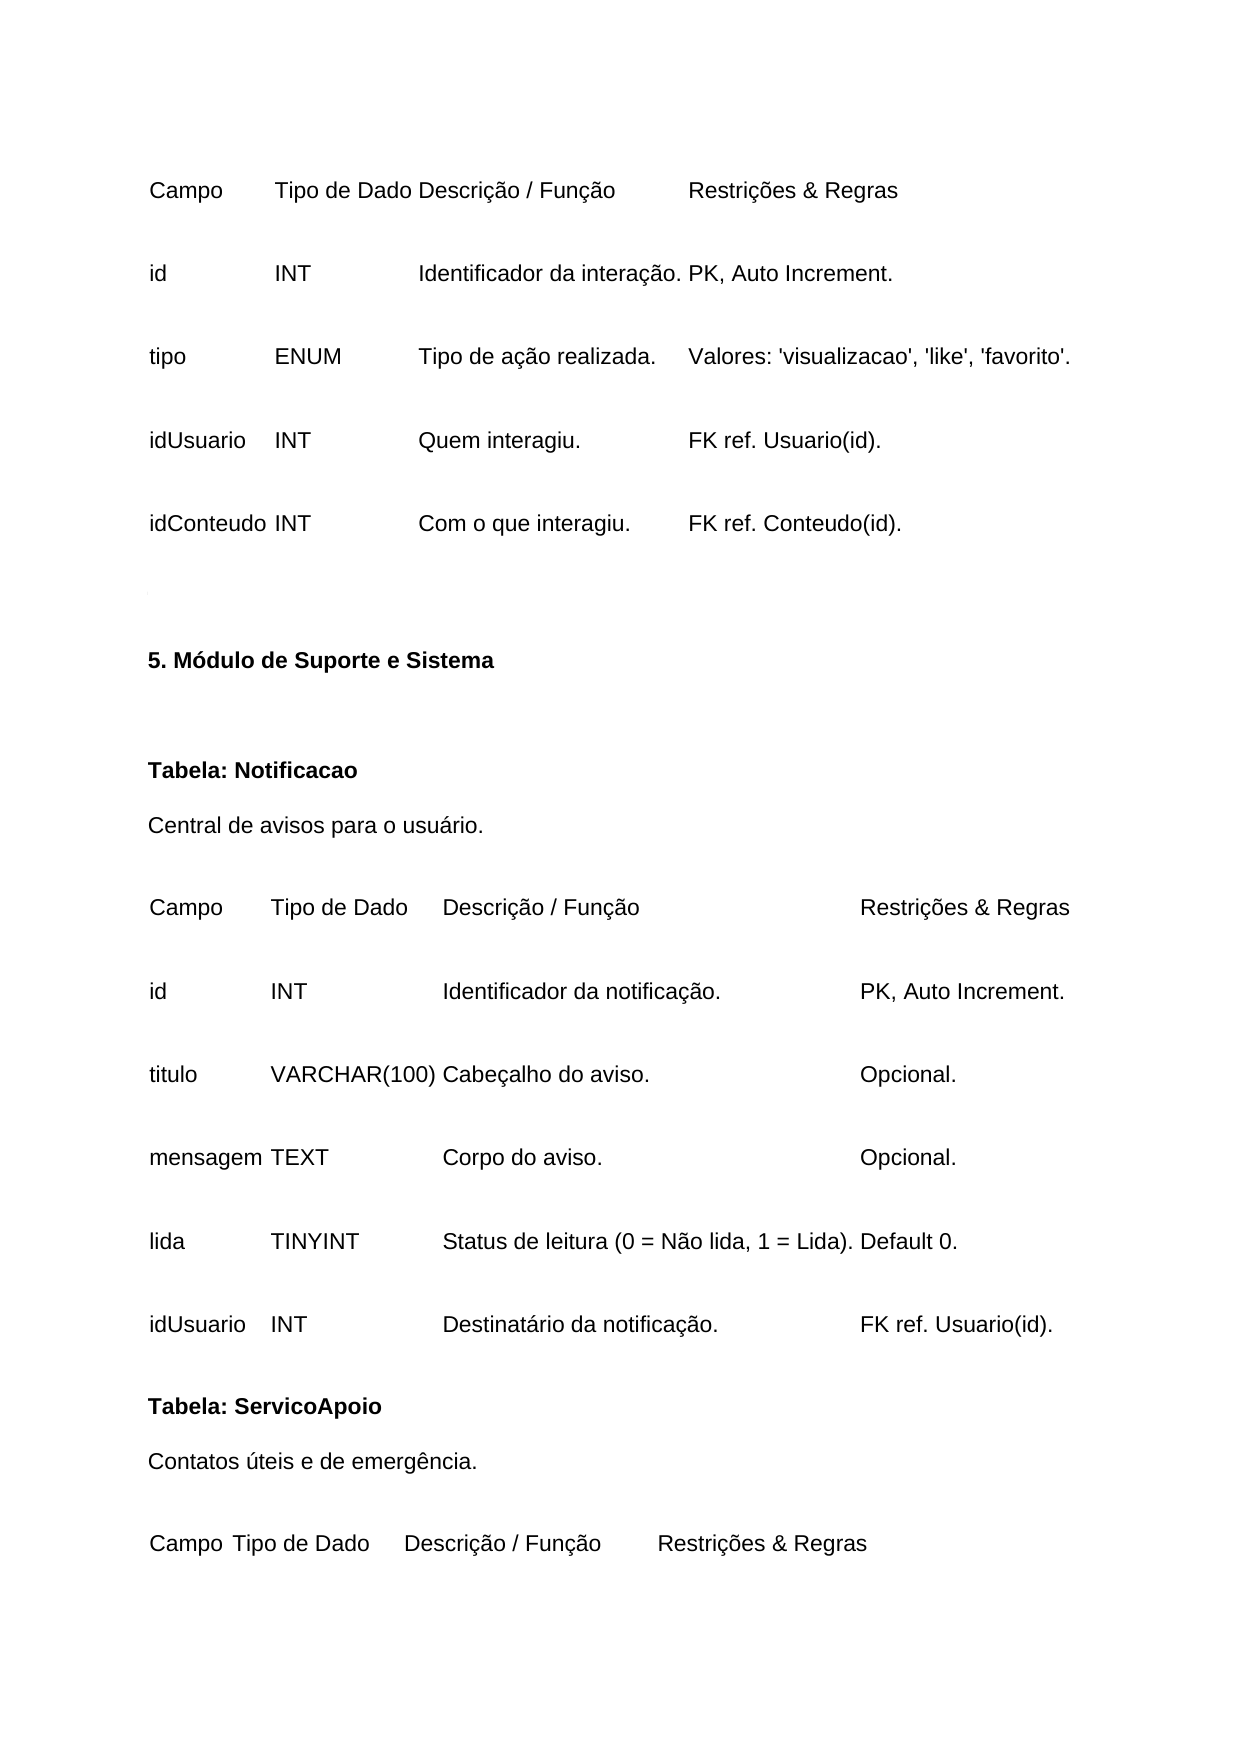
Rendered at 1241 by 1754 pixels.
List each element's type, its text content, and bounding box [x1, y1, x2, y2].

table_cell Cabeçalho do aviso. [441, 1034, 858, 1118]
table_cell Status de leitura (0 = Não lida, 1 = Lida). [441, 1201, 858, 1284]
table_cell lida [148, 1201, 269, 1284]
table_header Descrição / Função [417, 150, 686, 233]
table_header Campo [148, 868, 269, 951]
table_cell TEXT [269, 1118, 441, 1201]
table_header Descrição / Função [441, 868, 858, 951]
table_header Restrições & Regras [859, 868, 1077, 951]
table_cell Valores: 'visualizacao', 'like', 'favorito'. [686, 317, 1077, 400]
table_cell Com o que interagiu. [417, 483, 686, 567]
table_cell Opcional. [859, 1118, 1077, 1201]
text Tabela: Notificacao [148, 757, 1090, 784]
table_cell mensagem [148, 1118, 269, 1201]
table_cell ENUM [273, 317, 417, 400]
table_cell idUsuario [148, 400, 273, 483]
table_header Restrições & Regras [656, 1503, 1091, 1586]
table_cell INT [273, 400, 417, 483]
table_cell idConteudo [148, 483, 273, 567]
table_header Campo [148, 150, 273, 233]
table_cell VARCHAR(100) [269, 1034, 441, 1118]
table_cell Opcional. [859, 1034, 1077, 1118]
text 5. Módulo de Suporte e Sistema [148, 647, 1090, 673]
table_cell idUsuario [148, 1284, 269, 1368]
table_cell Corpo do aviso. [441, 1118, 858, 1201]
table_header Tipo de Dado [231, 1503, 402, 1586]
table_cell FK ref. Usuario(id). [859, 1284, 1077, 1368]
text Tabela: ServicoApoio [148, 1393, 1090, 1419]
table_cell tipo [148, 317, 273, 400]
table_cell TINYINT [269, 1201, 441, 1284]
table_cell Quem interagiu. [417, 400, 686, 483]
table_cell id [148, 951, 269, 1034]
table_cell INT [269, 1284, 441, 1368]
table_cell Destinatário da notificação. [441, 1284, 858, 1368]
table_cell id [148, 233, 273, 317]
table_header Campo [148, 1503, 231, 1586]
table_cell FK ref. Conteudo(id). [686, 483, 1077, 567]
table_cell Identificador da notificação. [441, 951, 858, 1034]
table_cell PK, Auto Increment. [859, 951, 1077, 1034]
table_header Tipo de Dado [273, 150, 417, 233]
table_cell FK ref. Usuario(id). [686, 400, 1077, 483]
text Central de avisos para o usuário. [148, 812, 1090, 839]
table_cell titulo [148, 1034, 269, 1118]
table_header Descrição / Função [403, 1503, 656, 1586]
table_cell Identificador da interação. [417, 233, 686, 317]
table_header Restrições & Regras [686, 150, 1077, 233]
table_cell Tipo de ação realizada. [417, 317, 686, 400]
table_cell INT [269, 951, 441, 1034]
table_header Tipo de Dado [269, 868, 441, 951]
table_cell INT [273, 233, 417, 317]
table_cell PK, Auto Increment. [686, 233, 1077, 317]
text Contatos úteis e de emergência. [148, 1448, 1090, 1474]
table_cell Default 0. [859, 1201, 1077, 1284]
table_cell INT [273, 483, 417, 567]
